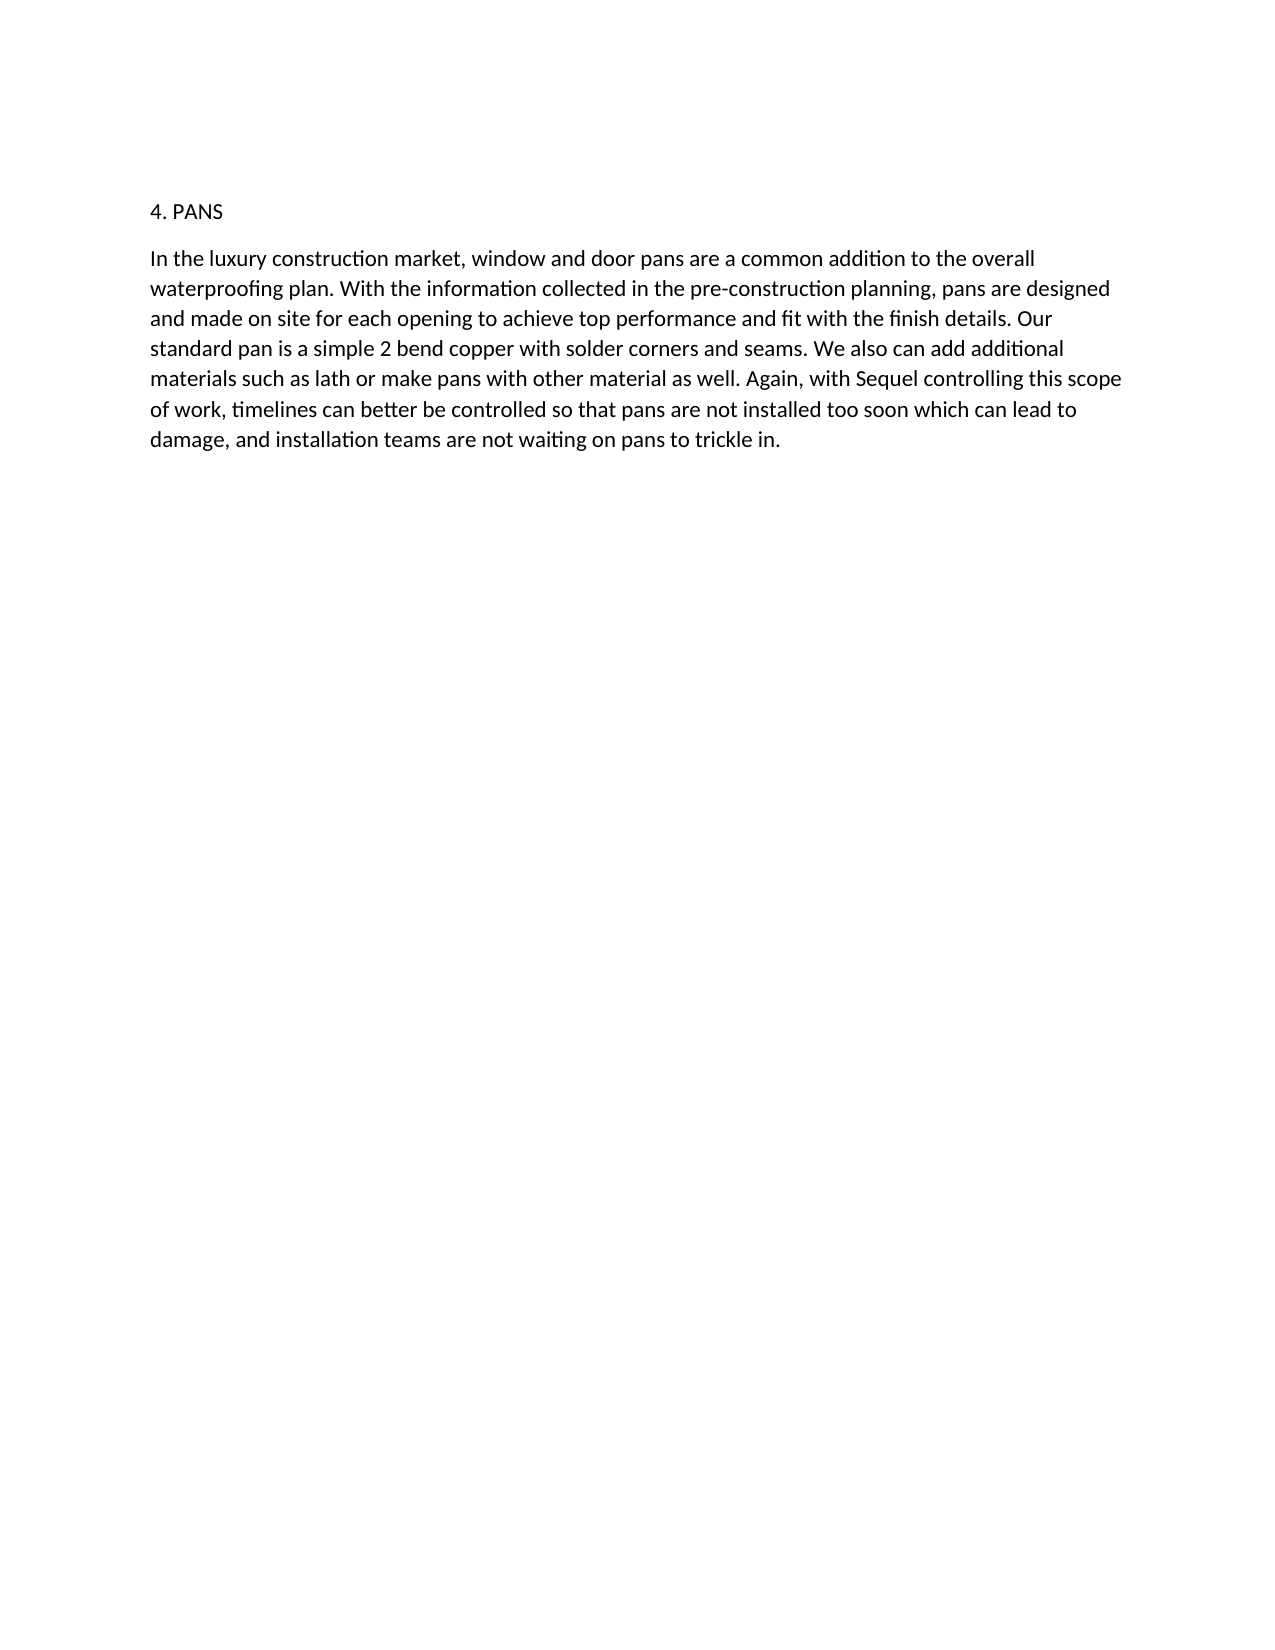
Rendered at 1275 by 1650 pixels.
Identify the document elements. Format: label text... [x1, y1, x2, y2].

text 4. PANS [150, 197, 1125, 225]
text In the luxury construction market, window and door pans are a common addition to the overall waterproofing plan. With the information collected in the pre-construction planning, pans are designed and made on site for each opening to achieve top performance and fit with the finish details. Our standard pan is a simple 2 bend copper with solder corners and seams. We also can add additional materials such as lath or make pans with other material as well. Again, with Sequel controlling this scope of work, timelines can better be controlled so that pans are not installed too soon which can lead to damage, and installation teams are not waiting on pans to trickle in. [150, 244, 1125, 453]
